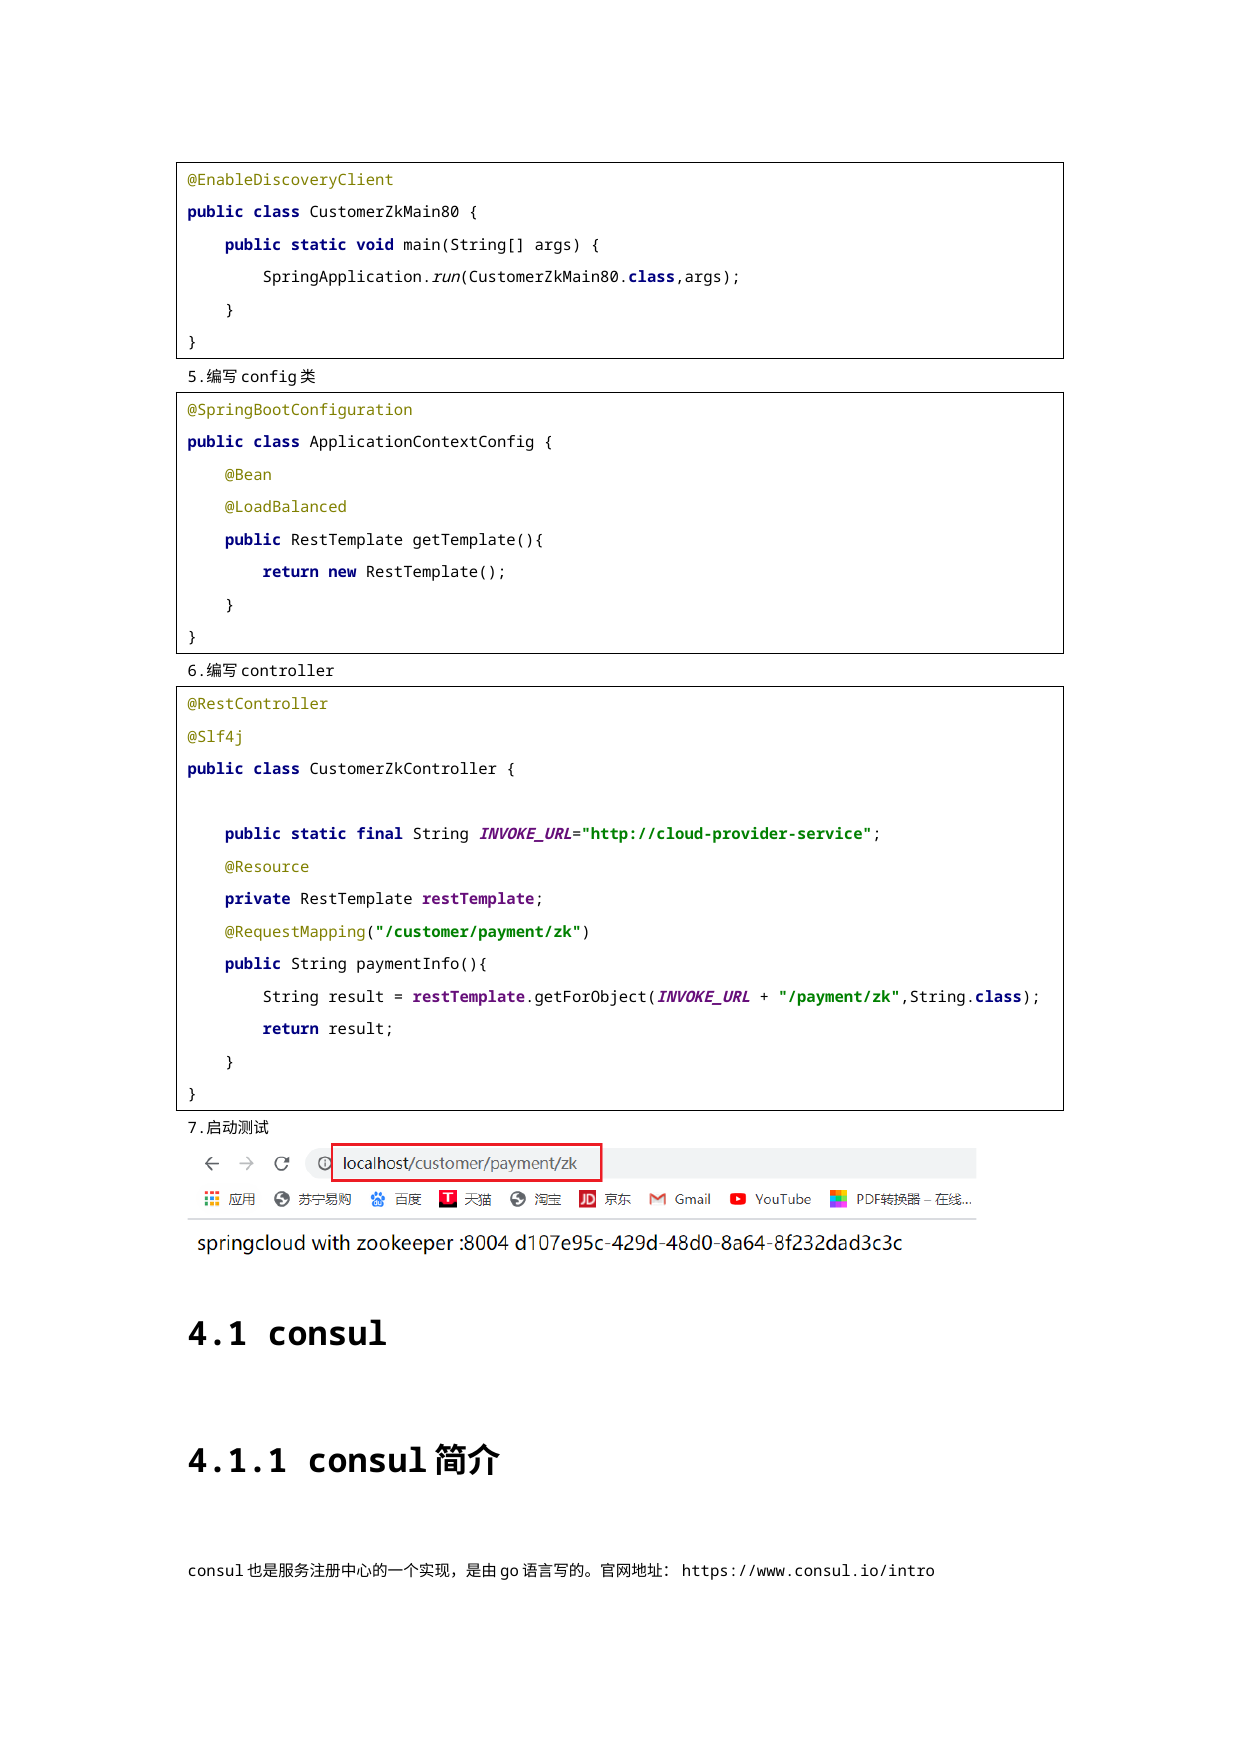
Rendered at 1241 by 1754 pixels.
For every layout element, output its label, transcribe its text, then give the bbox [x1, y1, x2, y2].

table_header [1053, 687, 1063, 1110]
text consul也是服务注册中心的一个实现，是由go语言写的。官网地址： https://www.consul.io/intro [187, 1553, 1053, 1585]
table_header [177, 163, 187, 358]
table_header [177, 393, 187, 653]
text 7.启动测试 [187, 1111, 1053, 1143]
text 6.编写controller [187, 654, 1053, 686]
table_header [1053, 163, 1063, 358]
subtitle 4.1.1 consul简介 [187, 1426, 1053, 1491]
subtitle 4.1 consul [187, 1300, 1053, 1365]
text 5.编写config类 [187, 359, 1053, 392]
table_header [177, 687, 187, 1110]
picture [187, 1143, 977, 1272]
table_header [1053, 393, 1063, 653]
